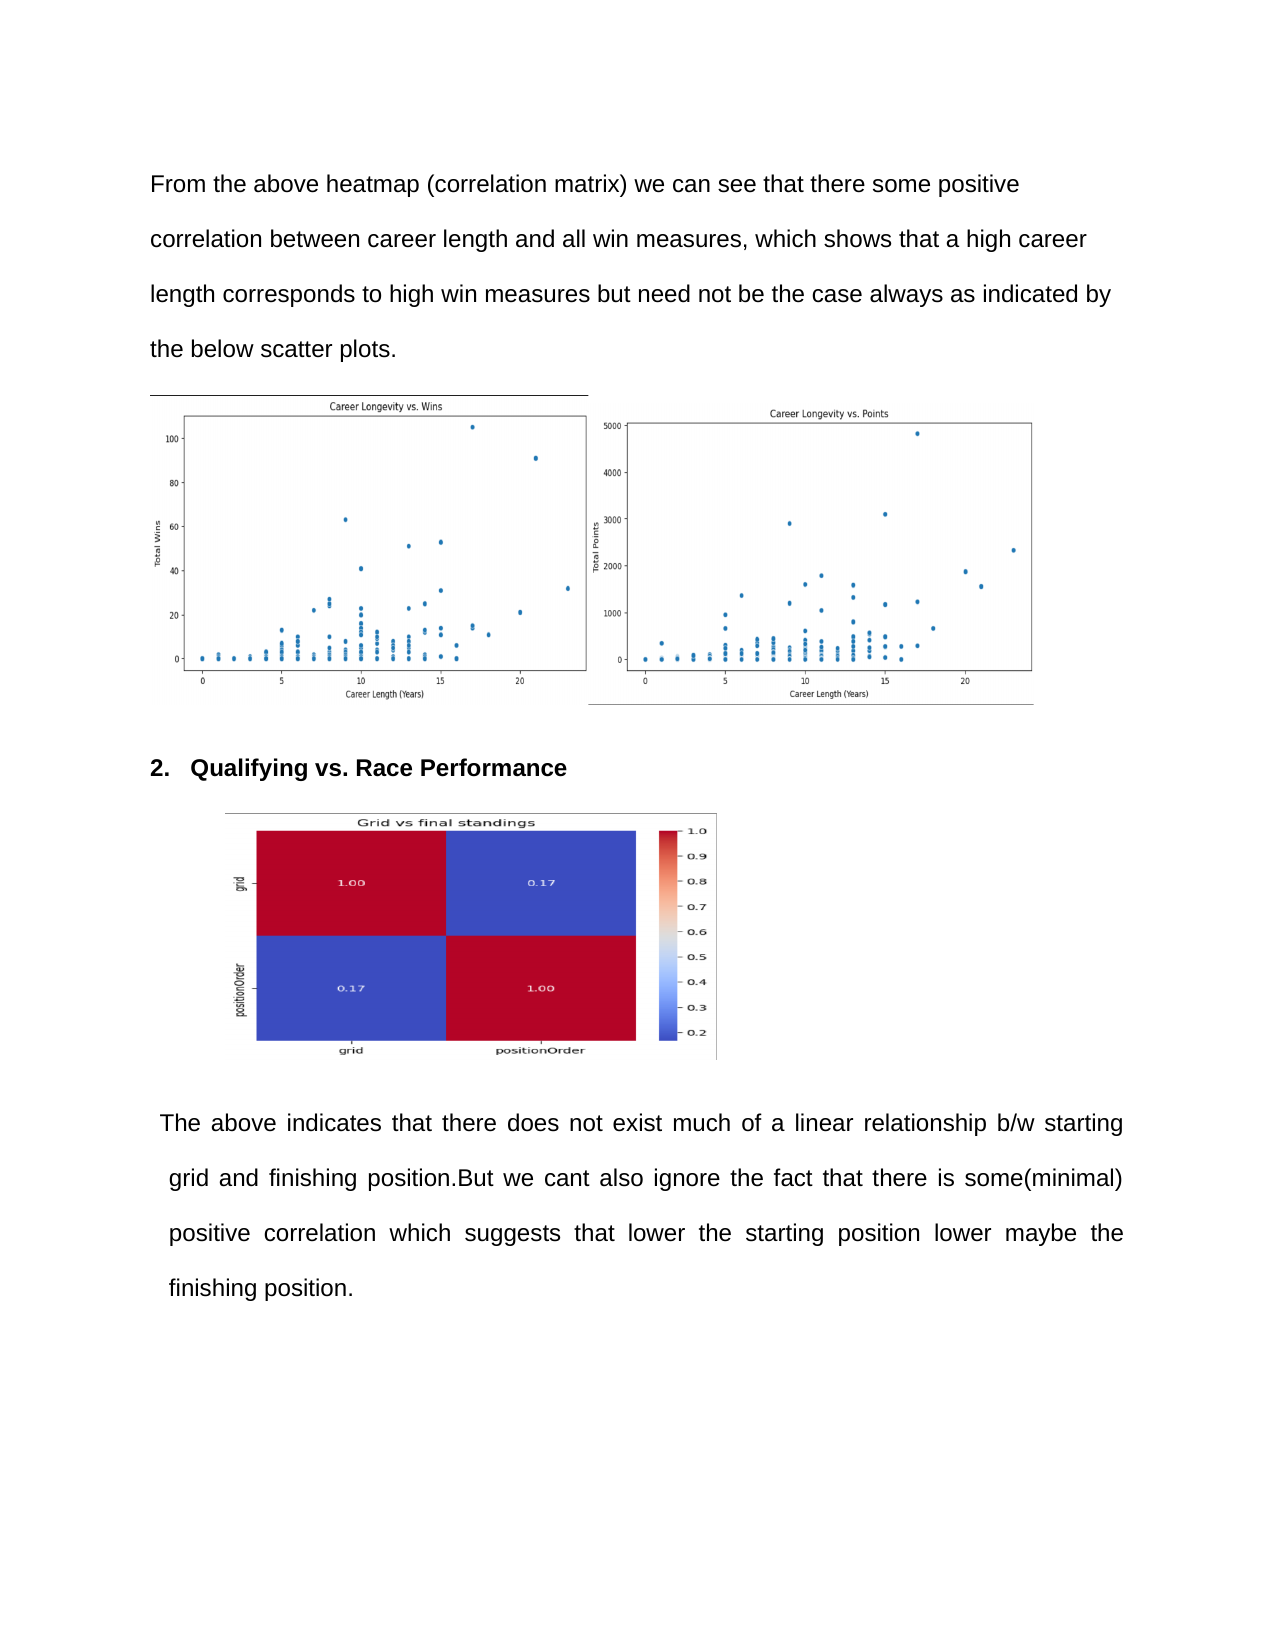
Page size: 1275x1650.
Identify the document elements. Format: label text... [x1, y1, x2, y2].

text The above indicates that there does not exist much of a linear relationship b/w starting grid and finishing position.But we cant also ignore the fact that there is some(minimal) positive correlation which suggests that lower the starting position lower maybe the finishing position. [159, 1089, 1125, 1302]
text From the above heatmap (correlation matrix) we can see that there some positive correlation between career length and all win measures, which shows that a high career length corresponds to high win measures but need not be the case always as indicated by the below scatter plots. [150, 150, 1125, 363]
text 2. Qualifying vs. Race Performance [150, 733, 1125, 781]
picture [150, 395, 1034, 705]
picture [225, 813, 717, 1060]
